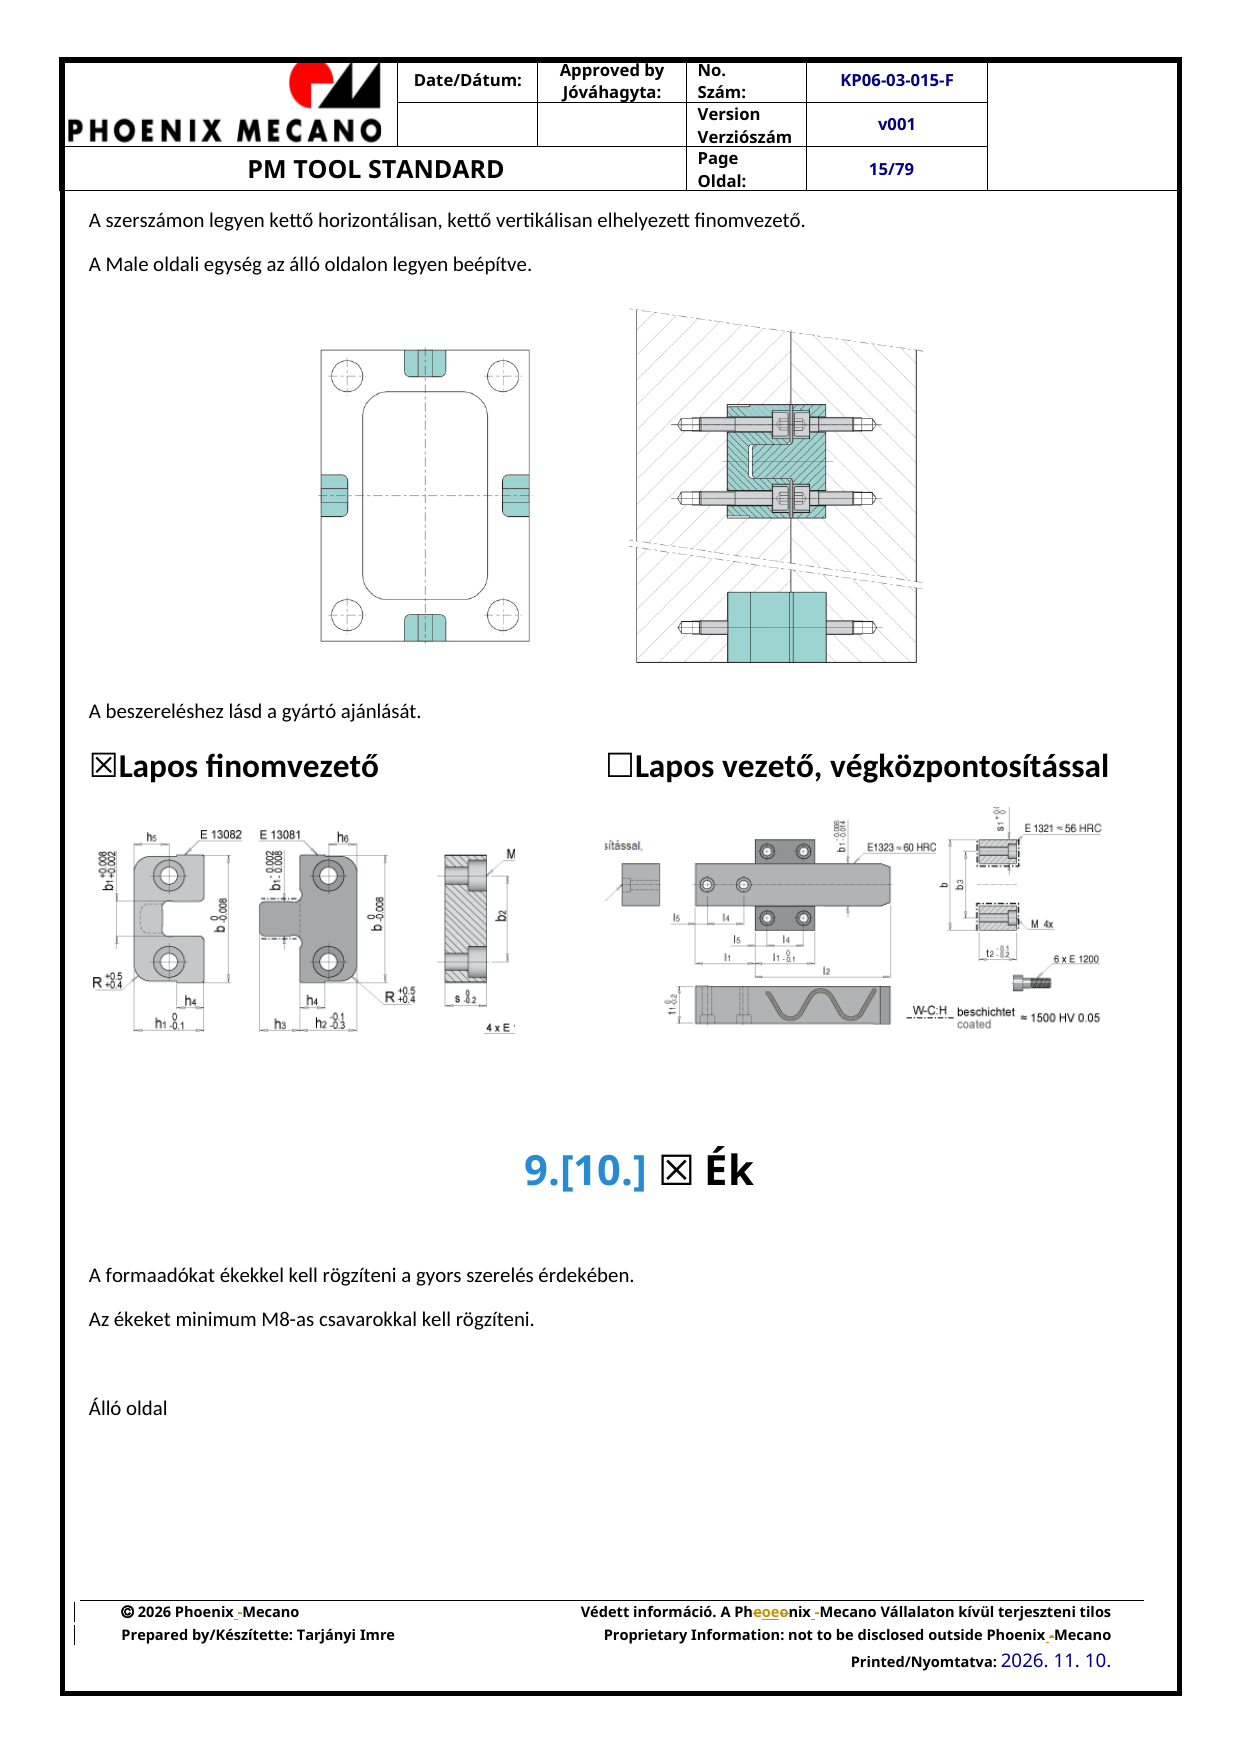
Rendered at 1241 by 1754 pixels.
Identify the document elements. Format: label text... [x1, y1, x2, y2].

text Az ékeket minimum M8-as csavarokkal kell rögzíteni. [89, 1307, 1152, 1332]
picture [68, 63, 382, 143]
text Álló oldal [89, 1395, 1152, 1420]
picture [604, 807, 1116, 1034]
text Lapos finomvezető Lapos vezető, végközpontosítással [89, 742, 1152, 787]
text A beszereléshez lásd a gyártó ajánlását. [89, 698, 1152, 723]
text A szerszámon legyen kettő horizontálisan, kettő vertikálisan elhelyezett finomvezető. [89, 207, 1152, 232]
picture [88, 826, 515, 1034]
text A formaadókat ékekkel kell rögzíteni a gyors szerelés érdekében. [89, 1262, 1152, 1288]
picture [310, 295, 930, 679]
subtitle Ék [126, 1141, 1152, 1197]
text A Male oldali egység az álló oldalon legyen beépítve. [89, 251, 1152, 276]
